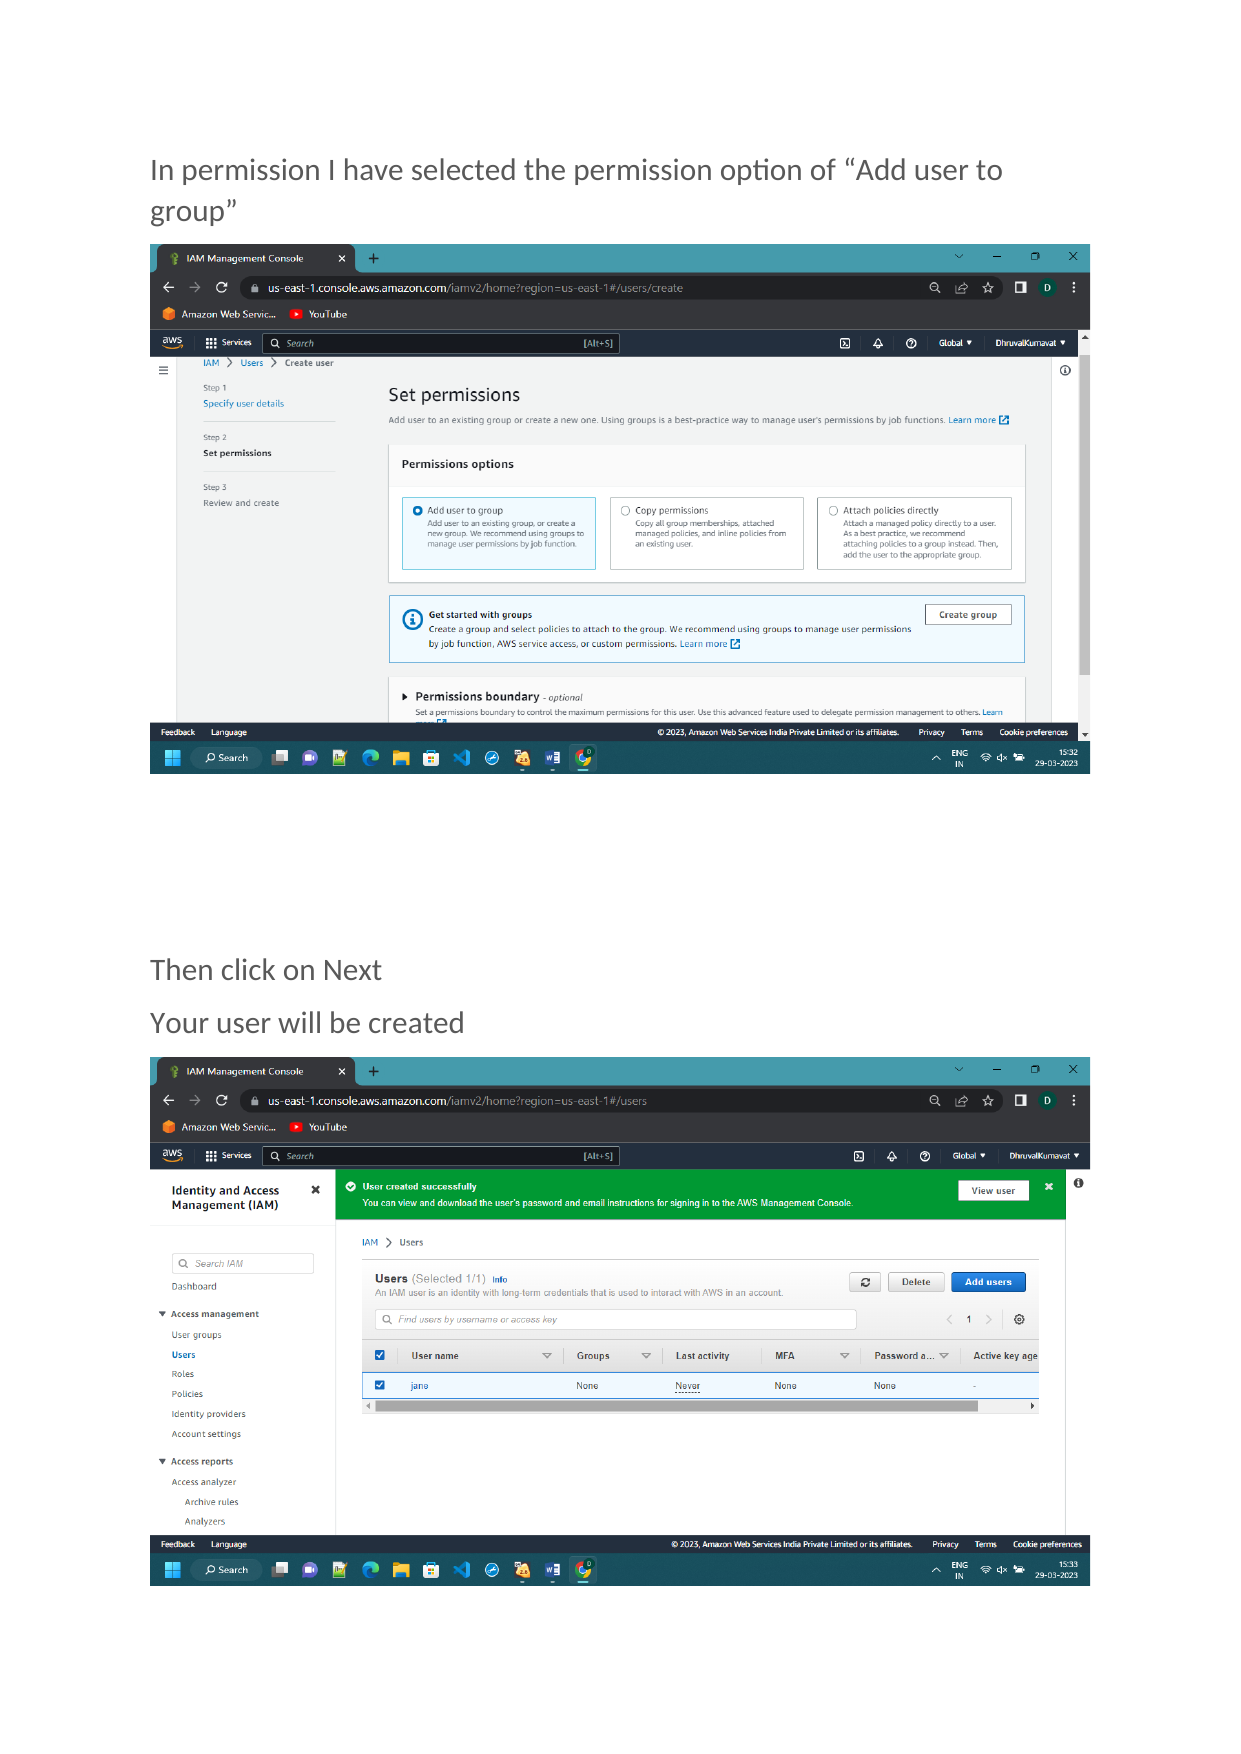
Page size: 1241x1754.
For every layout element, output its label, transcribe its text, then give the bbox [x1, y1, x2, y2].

text Your user will be created [150, 1003, 1090, 1042]
text Then click on Next [150, 950, 1090, 988]
picture [150, 1057, 1091, 1586]
picture [150, 244, 1091, 774]
text In permission I have selected the permission option of “Add user to group” [150, 150, 1090, 229]
